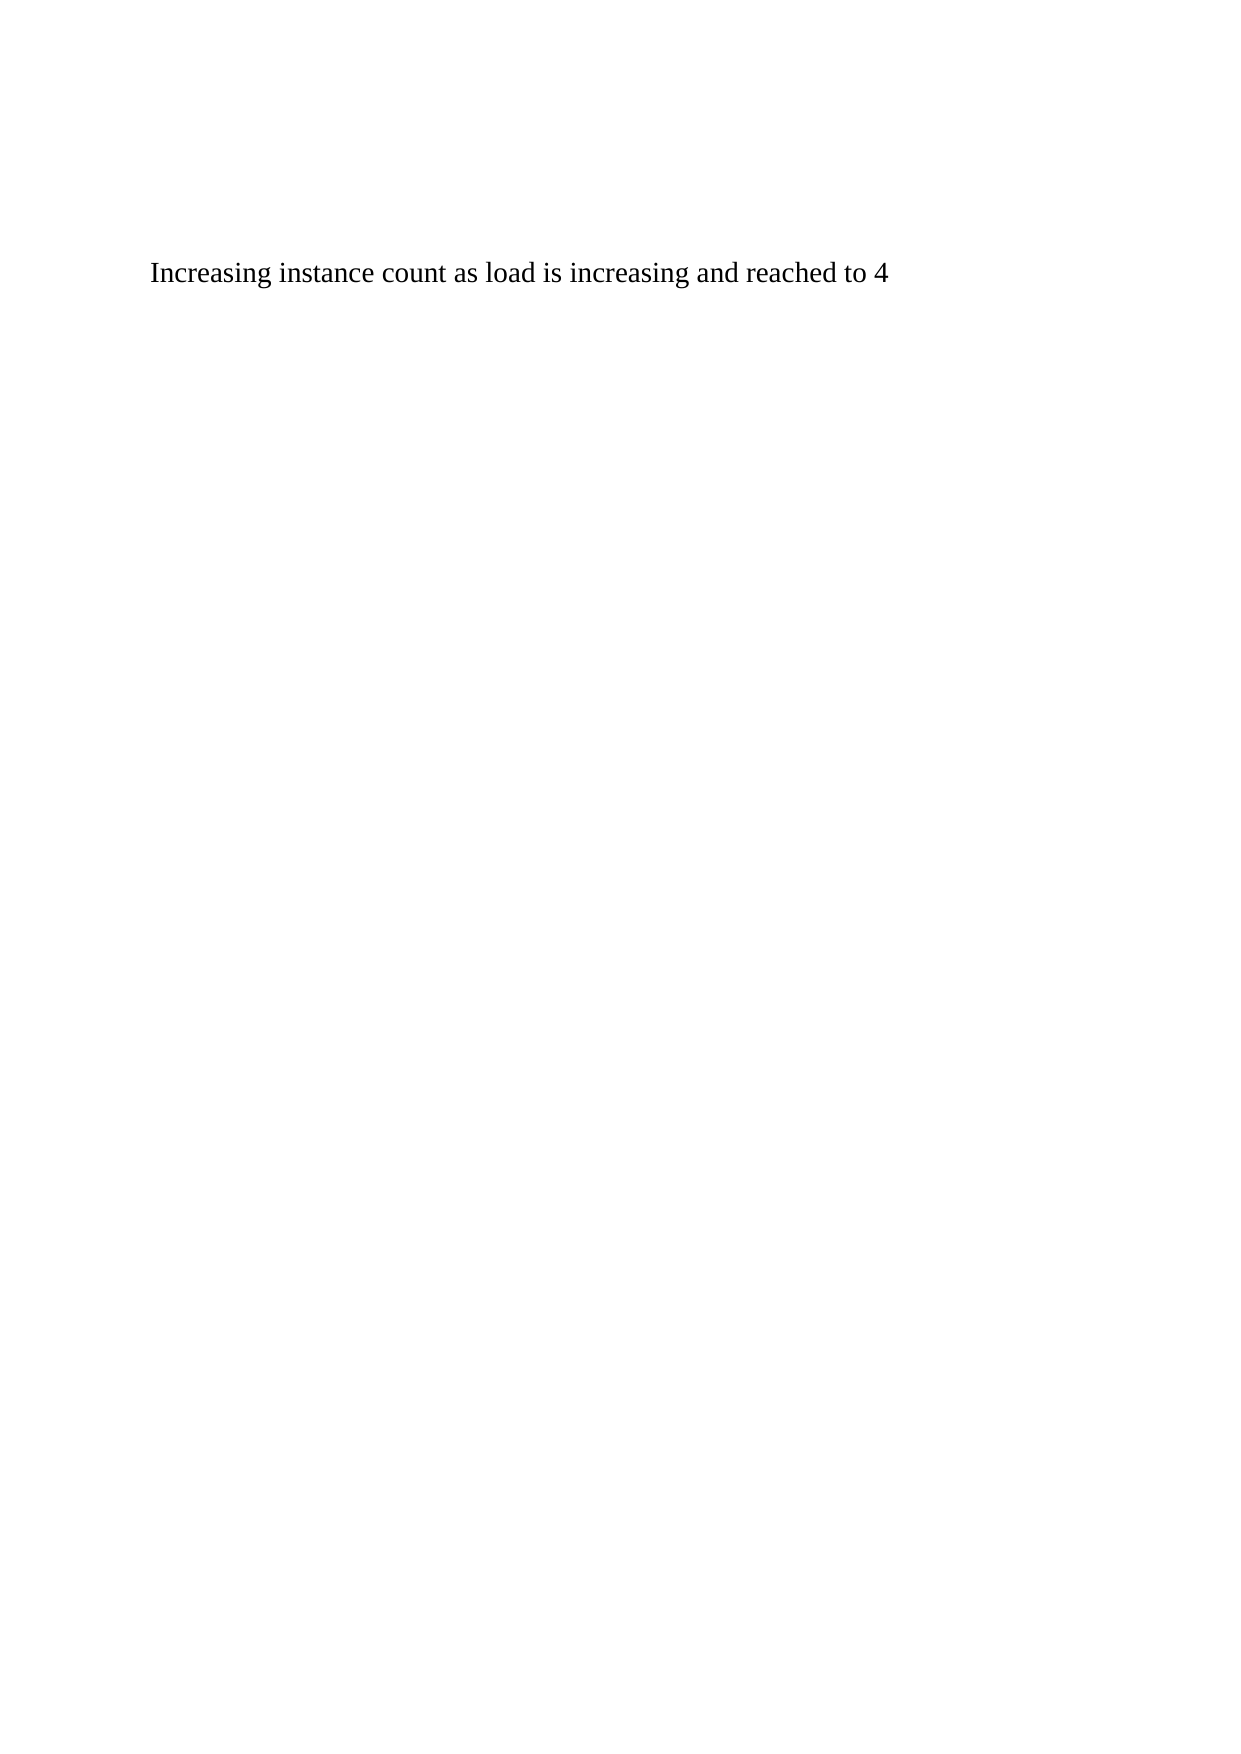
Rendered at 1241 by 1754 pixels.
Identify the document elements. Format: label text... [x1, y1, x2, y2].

text Increasing instance count as load is increasing and reached to 4 [150, 256, 1090, 289]
